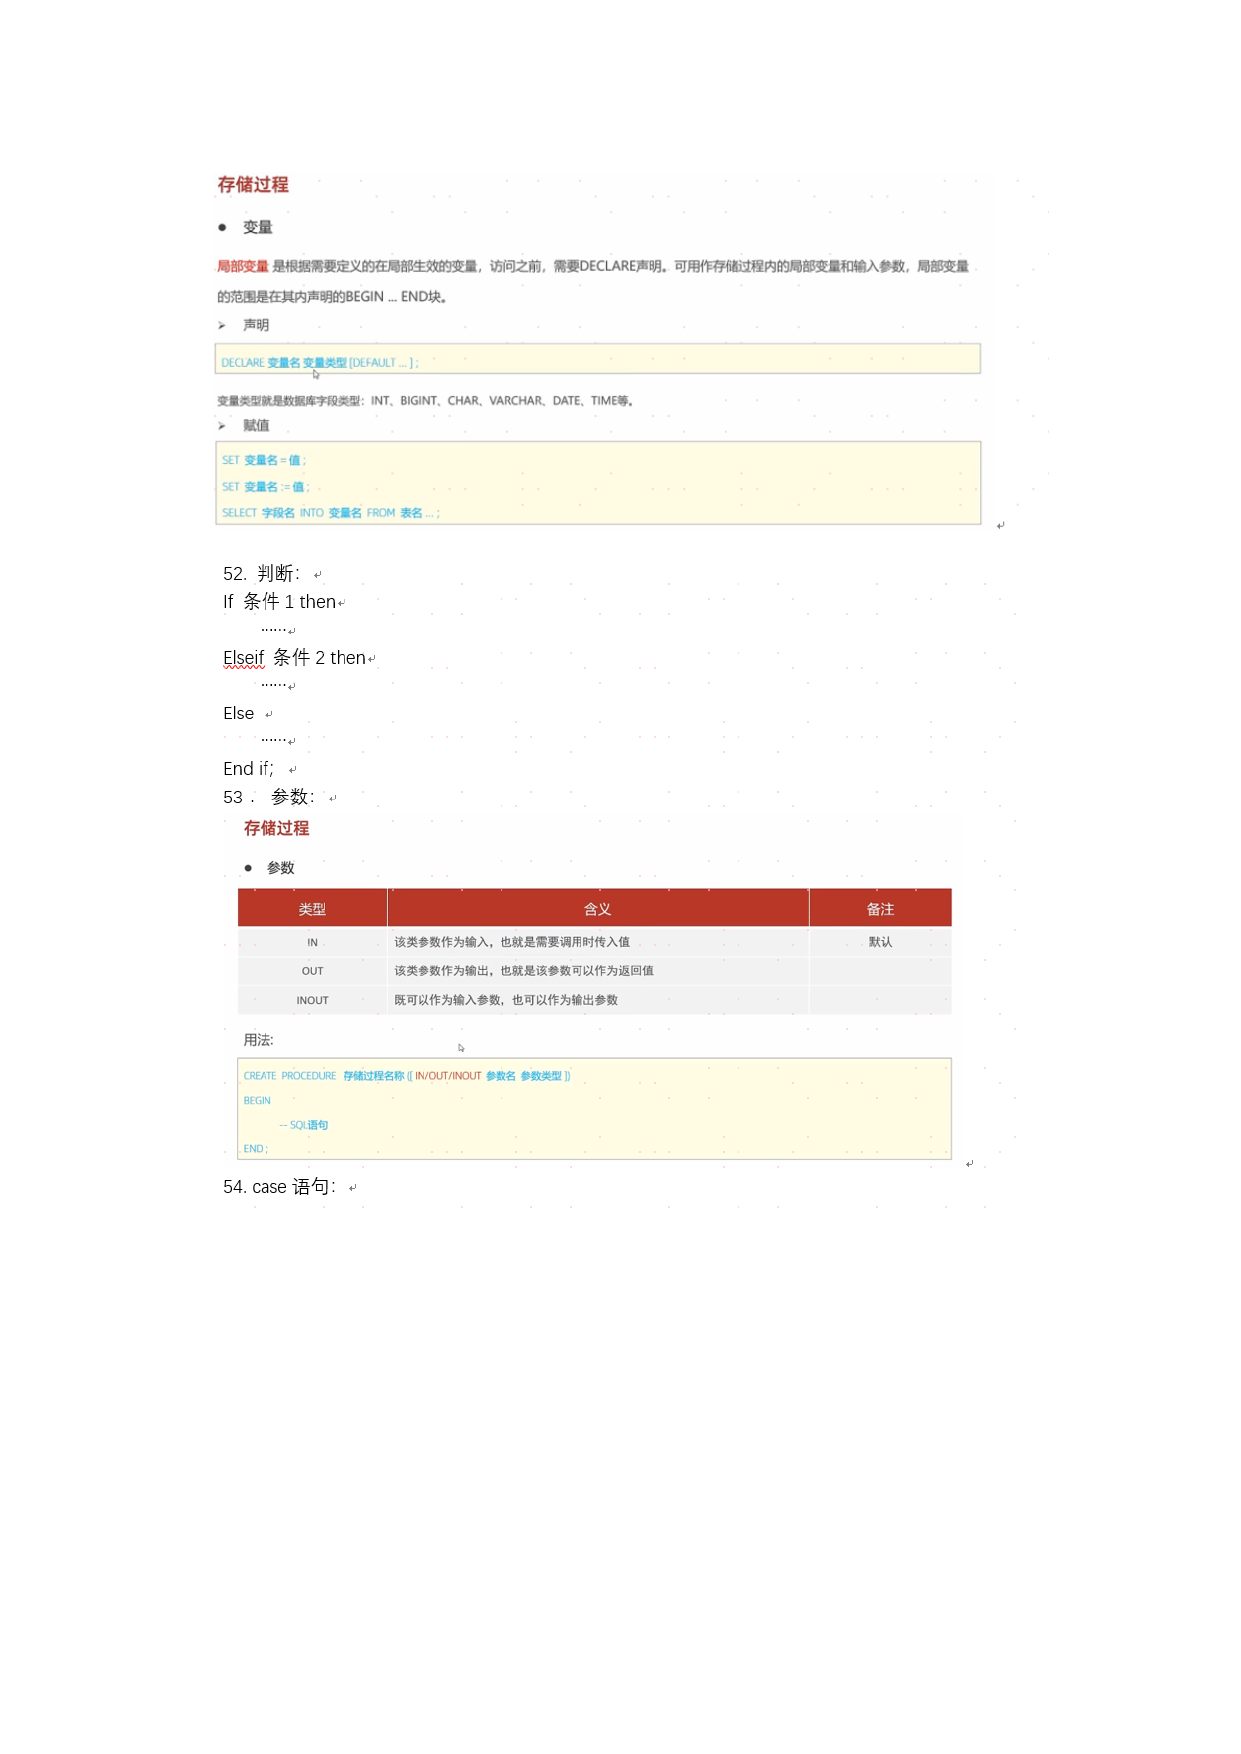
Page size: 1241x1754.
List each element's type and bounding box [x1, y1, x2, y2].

picture [187, 162, 1049, 532]
picture [187, 552, 1053, 1215]
